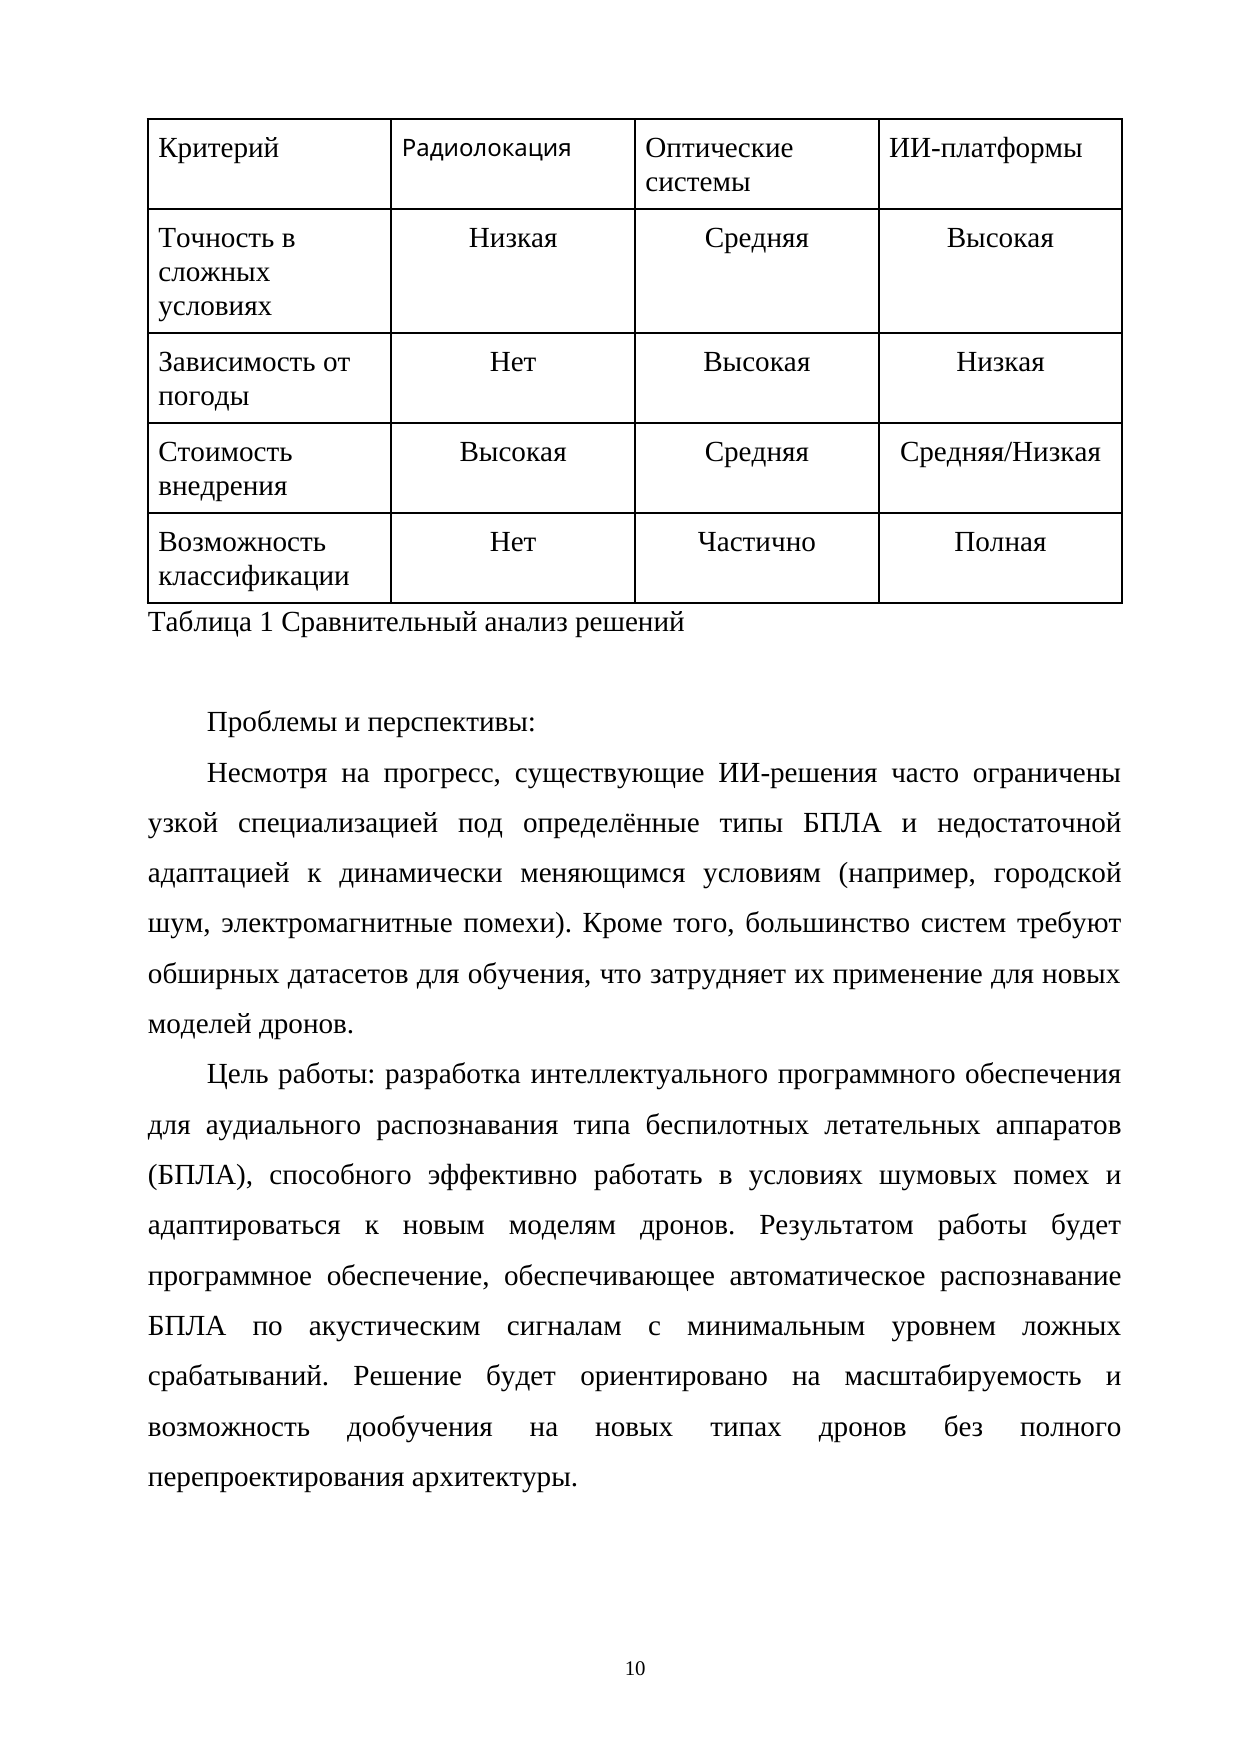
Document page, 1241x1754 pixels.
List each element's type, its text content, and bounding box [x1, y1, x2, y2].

table_cell Частично [636, 514, 878, 602]
table_header Радиолокация [392, 120, 634, 208]
table_cell Стоимость внедрения [149, 424, 390, 512]
text Таблица 1 Сравнительный анализ решений [148, 604, 1122, 637]
table_cell Возможность классификации [149, 514, 390, 602]
table_cell Полная [880, 514, 1121, 602]
table_cell Точность в сложных условиях [149, 210, 390, 332]
table_cell Низкая [392, 210, 634, 332]
table_header Критерий [149, 120, 390, 208]
table_cell Средняя [636, 210, 878, 332]
table_cell Высокая [636, 334, 878, 422]
table_cell Низкая [880, 334, 1121, 422]
table_cell Зависимость от погоды [149, 334, 390, 422]
table_header Оптические системы [636, 120, 878, 208]
text Проблемы и перспективы: [148, 704, 1122, 738]
table_cell Нет [392, 334, 634, 422]
table_cell Высокая [392, 424, 634, 512]
text Цель работы: разработка интеллектуального программного обеспечения для аудиального распознавания типа беспилотных летательных аппаратов (БПЛА), способного эффективно работать в условиях шумовых помех и адаптироваться к новым моделям дронов. Результатом работы будет программное обеспечение, обеспечивающее автоматическое распознавание БПЛА по акустическим сигналам с минимальным уровнем ложных срабатываний. Решение будет ориентировано на масштабируемость и возможность дообучения на новых типах дронов без полного перепроектирования архитектуры. [148, 1057, 1122, 1493]
table_cell Нет [392, 514, 634, 602]
table_cell Высокая [880, 210, 1121, 332]
table_cell Средняя [636, 424, 878, 512]
table_header ИИ-платформы [880, 120, 1121, 208]
table_cell Средняя/Низкая [880, 424, 1121, 512]
text Несмотря на прогресс, существующие ИИ-решения часто ограничены узкой специализацией под определённые типы БПЛА и недостаточной адаптацией к динамически меняющимся условиям (например, городской шум, электромагнитные помехи). Кроме того, большинство систем требуют обширных датасетов для обучения, что затрудняет их применение для новых моделей дронов. [148, 755, 1122, 1040]
